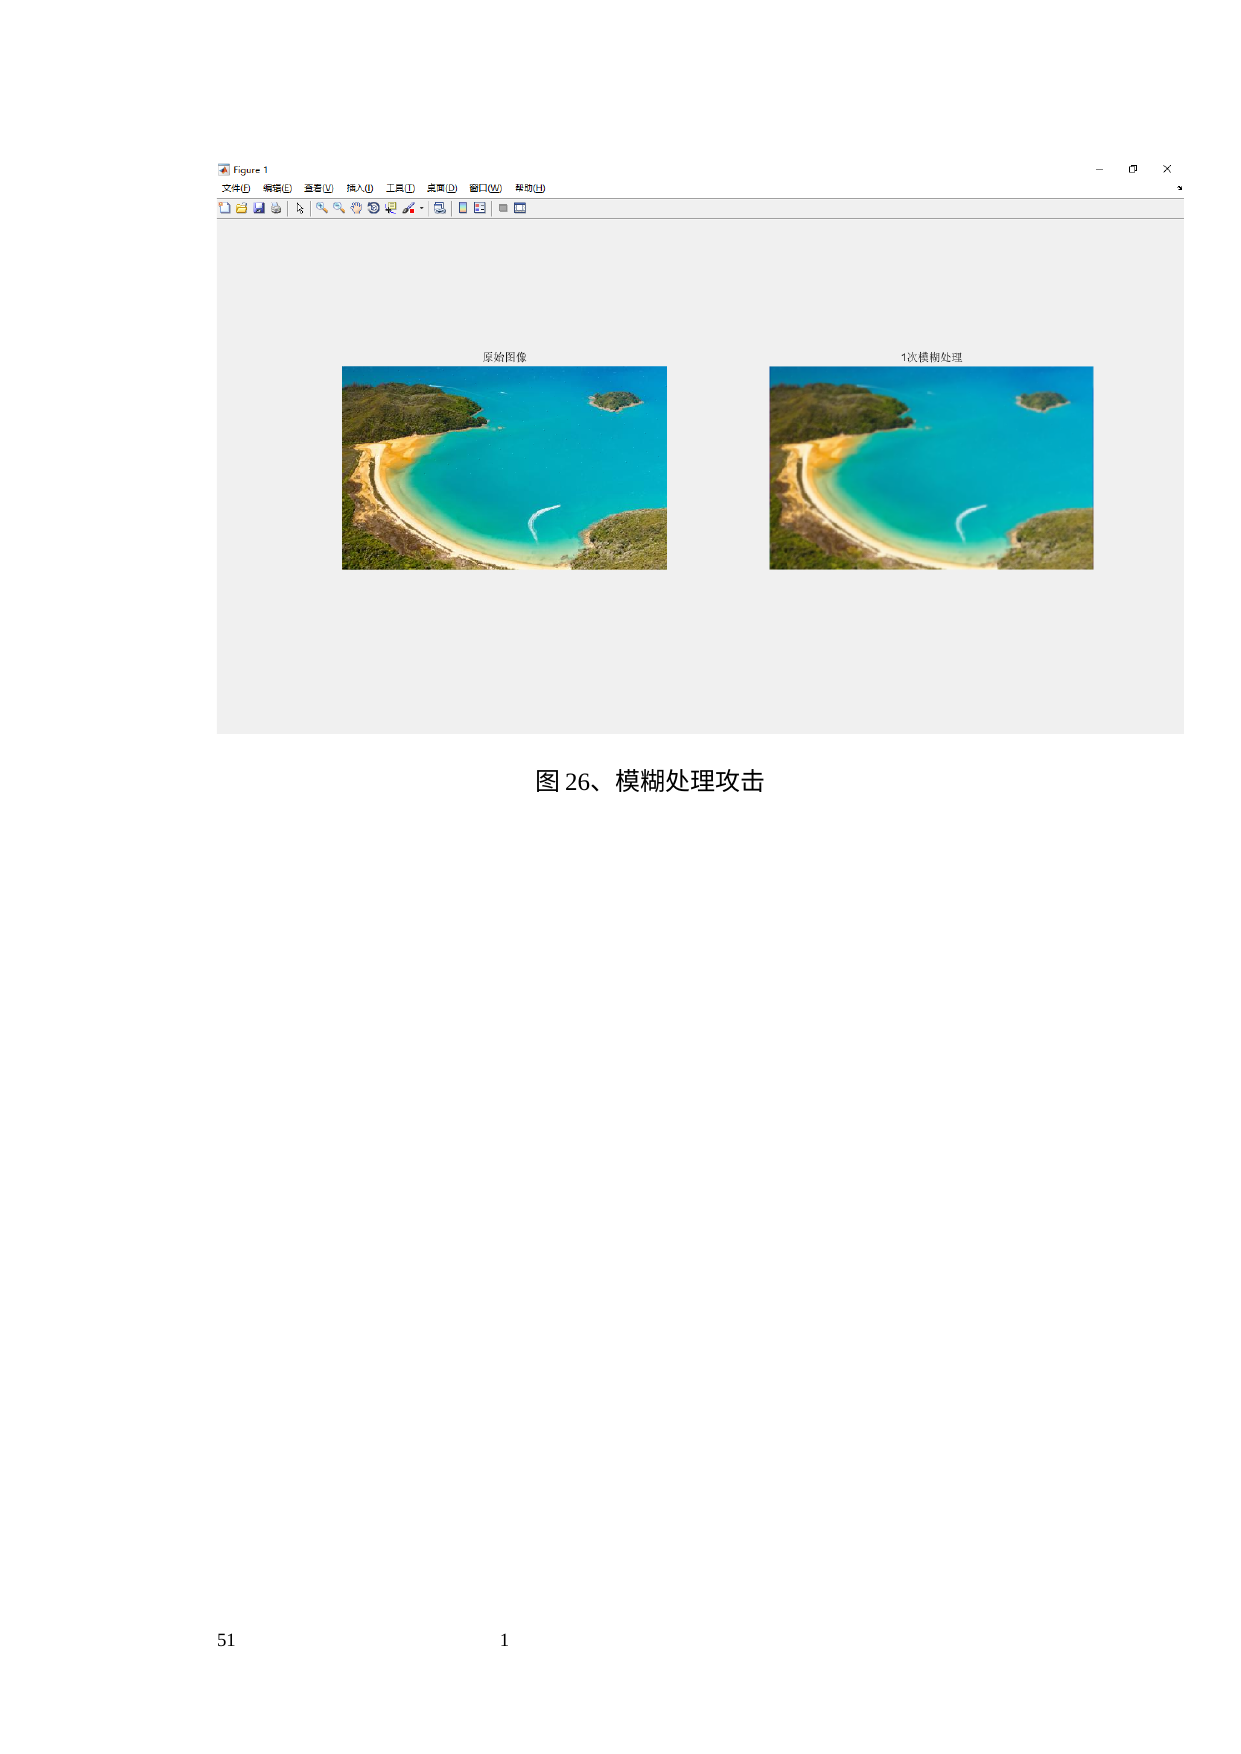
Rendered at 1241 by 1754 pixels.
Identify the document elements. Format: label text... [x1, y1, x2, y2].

text 图26、模糊处理攻击 [217, 747, 1082, 812]
picture [216, 162, 1184, 734]
